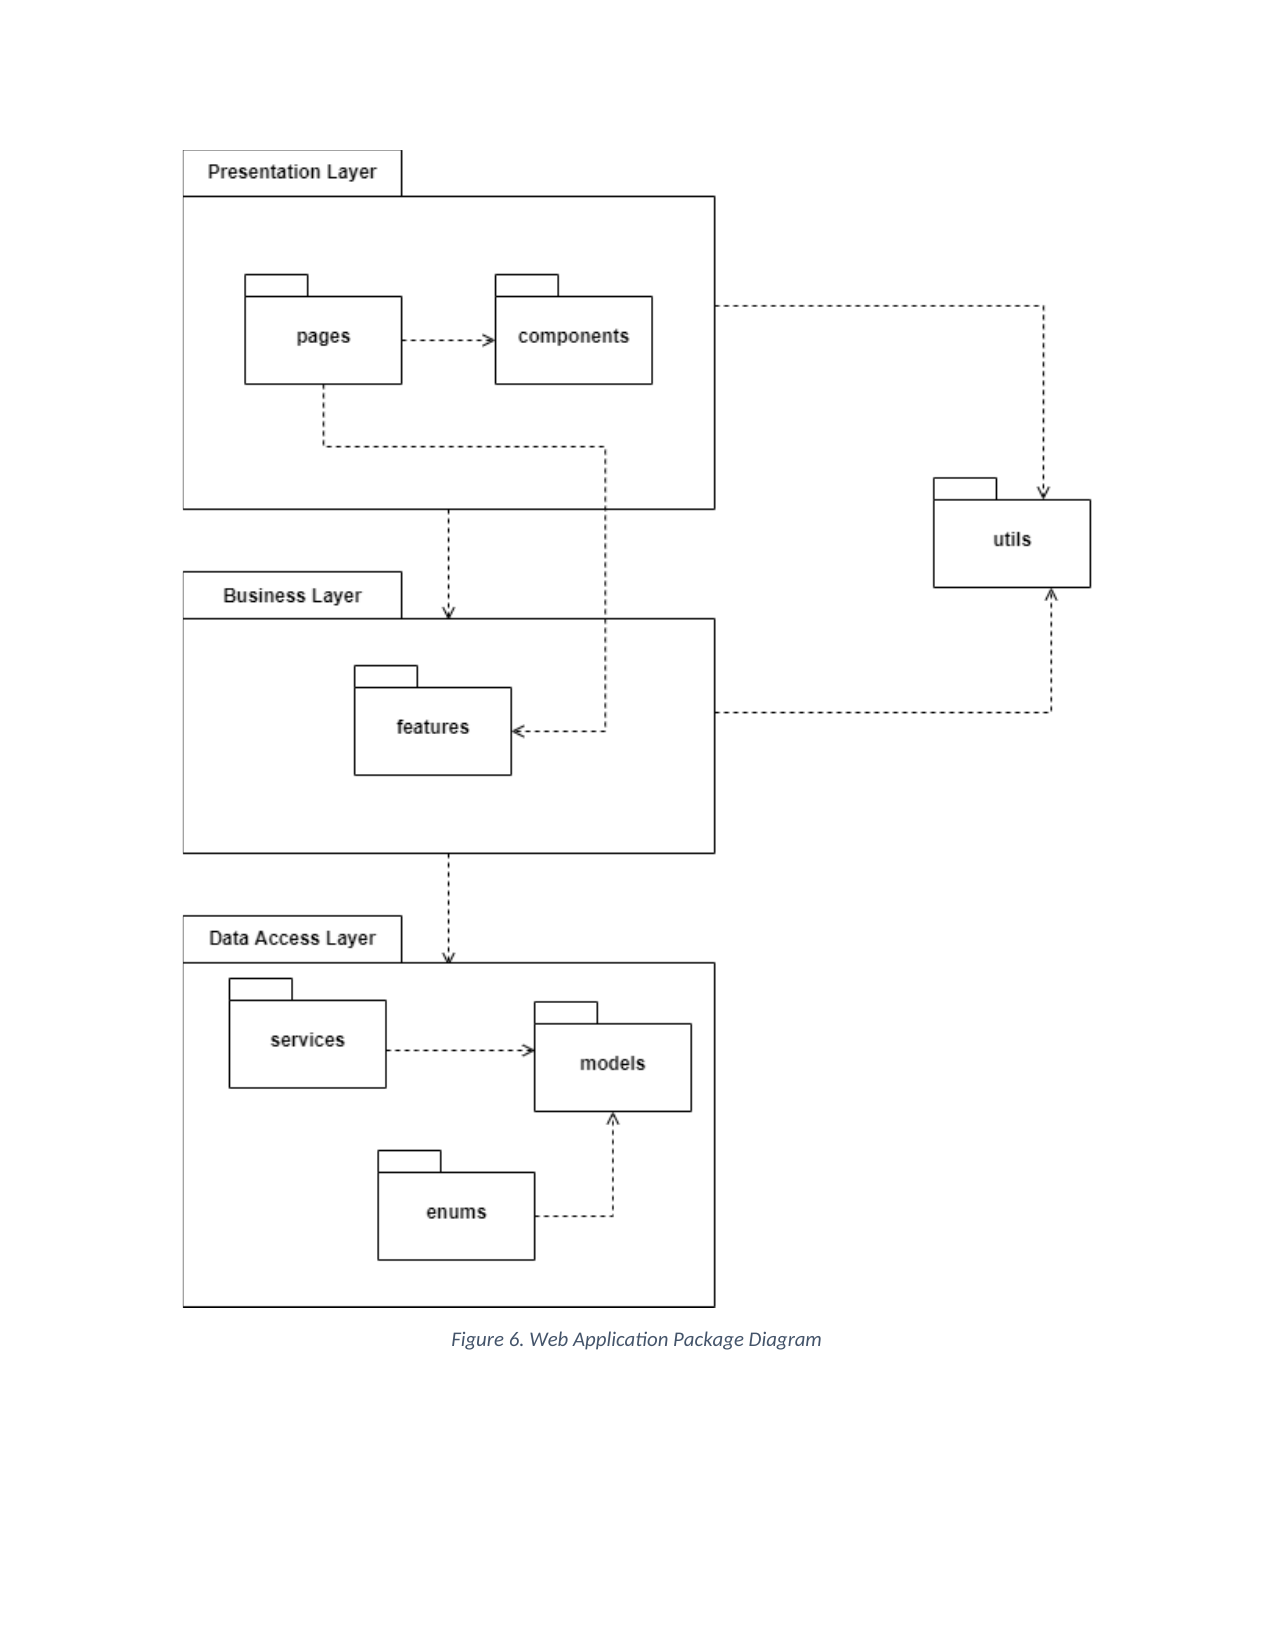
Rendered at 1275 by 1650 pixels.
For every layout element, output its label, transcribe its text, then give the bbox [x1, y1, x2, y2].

picture [182, 150, 1093, 1308]
